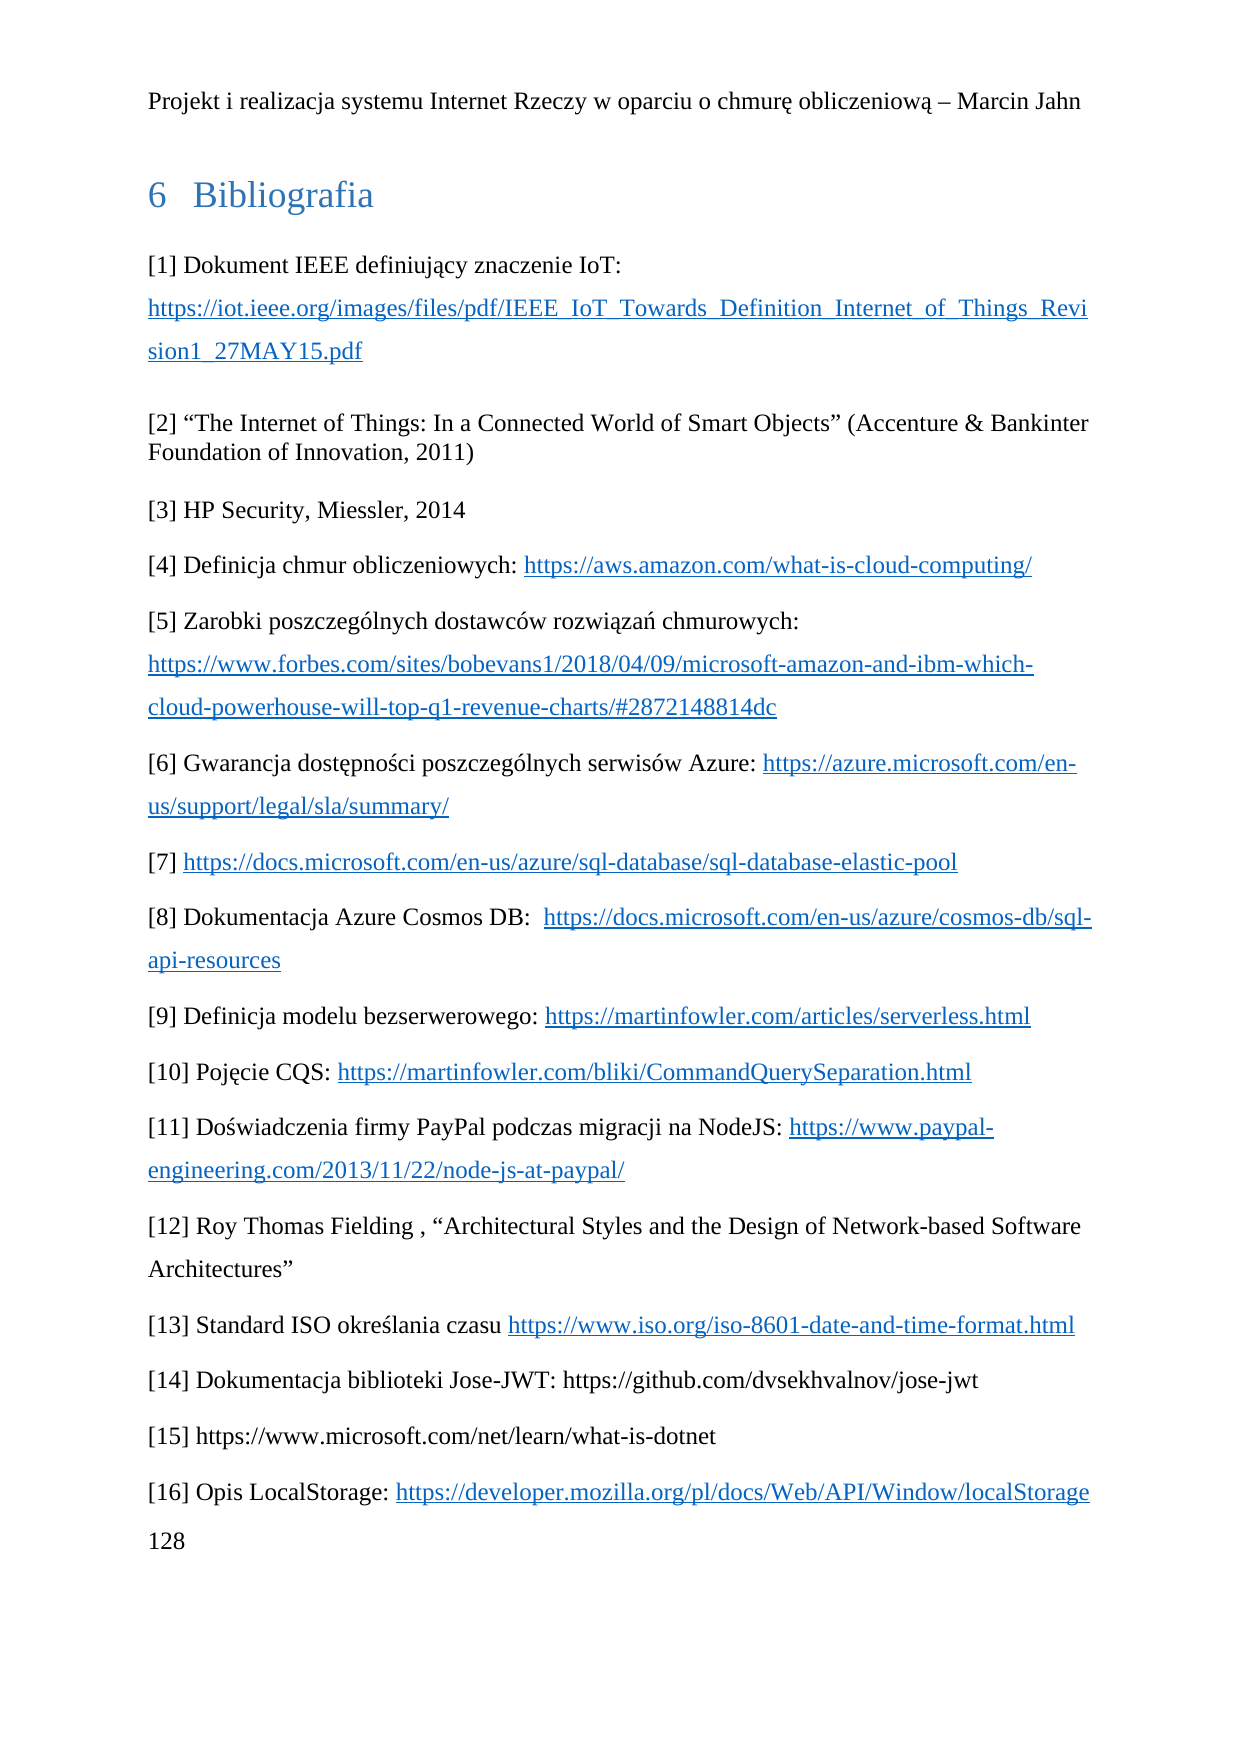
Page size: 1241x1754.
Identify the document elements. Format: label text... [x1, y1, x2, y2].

text [8] Dokumentacja Azure Cosmos DB: https://docs.microsoft.com/en-us/azure/cosmos-db/sql-api-resources [148, 902, 1093, 974]
text [12] Roy Thomas Fielding , “Architectural Styles and the Design of Network-based Software Architectures” [148, 1211, 1093, 1283]
subtitle Bibliografia [148, 173, 1093, 216]
text [4] Definicja chmur obliczeniowych: https://aws.amazon.com/what-is-cloud-computing/ [148, 551, 1093, 579]
text [3] HP Security, Miessler, 2014 [148, 495, 1093, 524]
text [9] Definicja modelu bezserwerowego: https://martinfowler.com/articles/serverless.html [148, 1001, 1093, 1030]
text [6] Gwarancja dostępności poszczególnych serwisów Azure: https://azure.microsoft.com/en-us/support/legal/sla/summary/ [148, 748, 1093, 820]
text [16] Opis LocalStorage: https://developer.mozilla.org/pl/docs/Web/API/Window/localStorage [148, 1477, 1093, 1506]
text [14] Dokumentacja biblioteki Jose-JWT: https://github.com/dvsekhvalnov/jose-jwt [148, 1366, 1093, 1394]
text [5] Zarobki poszczególnych dostawców rozwiązań chmurowych: https://www.forbes.com/sites/bobevans1/2018/04/09/microsoft-amazon-and-ibm-which-cloud-powerhouse-will-top-q1-revenue-charts/#2872148814dc [148, 606, 1093, 721]
text [2] “The Internet of Things: In a Connected World of Smart Objects” (Accenture & Bankinter Foundation of Innovation, 2011) [148, 408, 1093, 466]
text [13] Standard ISO określania czasu https://www.iso.org/iso-8601-date-and-time-format.html [148, 1310, 1093, 1339]
text [15] https://www.microsoft.com/net/learn/what-is-dotnet [148, 1421, 1093, 1450]
text [10] Pojęcie CQS: https://martinfowler.com/bliki/CommandQuerySeparation.html [148, 1057, 1093, 1086]
text [11] Doświadczenia firmy PayPal podczas migracji na NodeJS: https://www.paypal-engineering.com/2013/11/22/node-js-at-paypal/ [148, 1112, 1093, 1184]
text [1] Dokument IEEE definiujący znaczenie IoT: https://iot.ieee.org/images/files/pdf/IEEE_IoT_Towards_Definition_Internet_of_Things_Revision1_27MAY15.pdf [148, 250, 1093, 365]
text [7] https://docs.microsoft.com/en-us/azure/sql-database/sql-database-elastic-pool [148, 847, 1093, 876]
